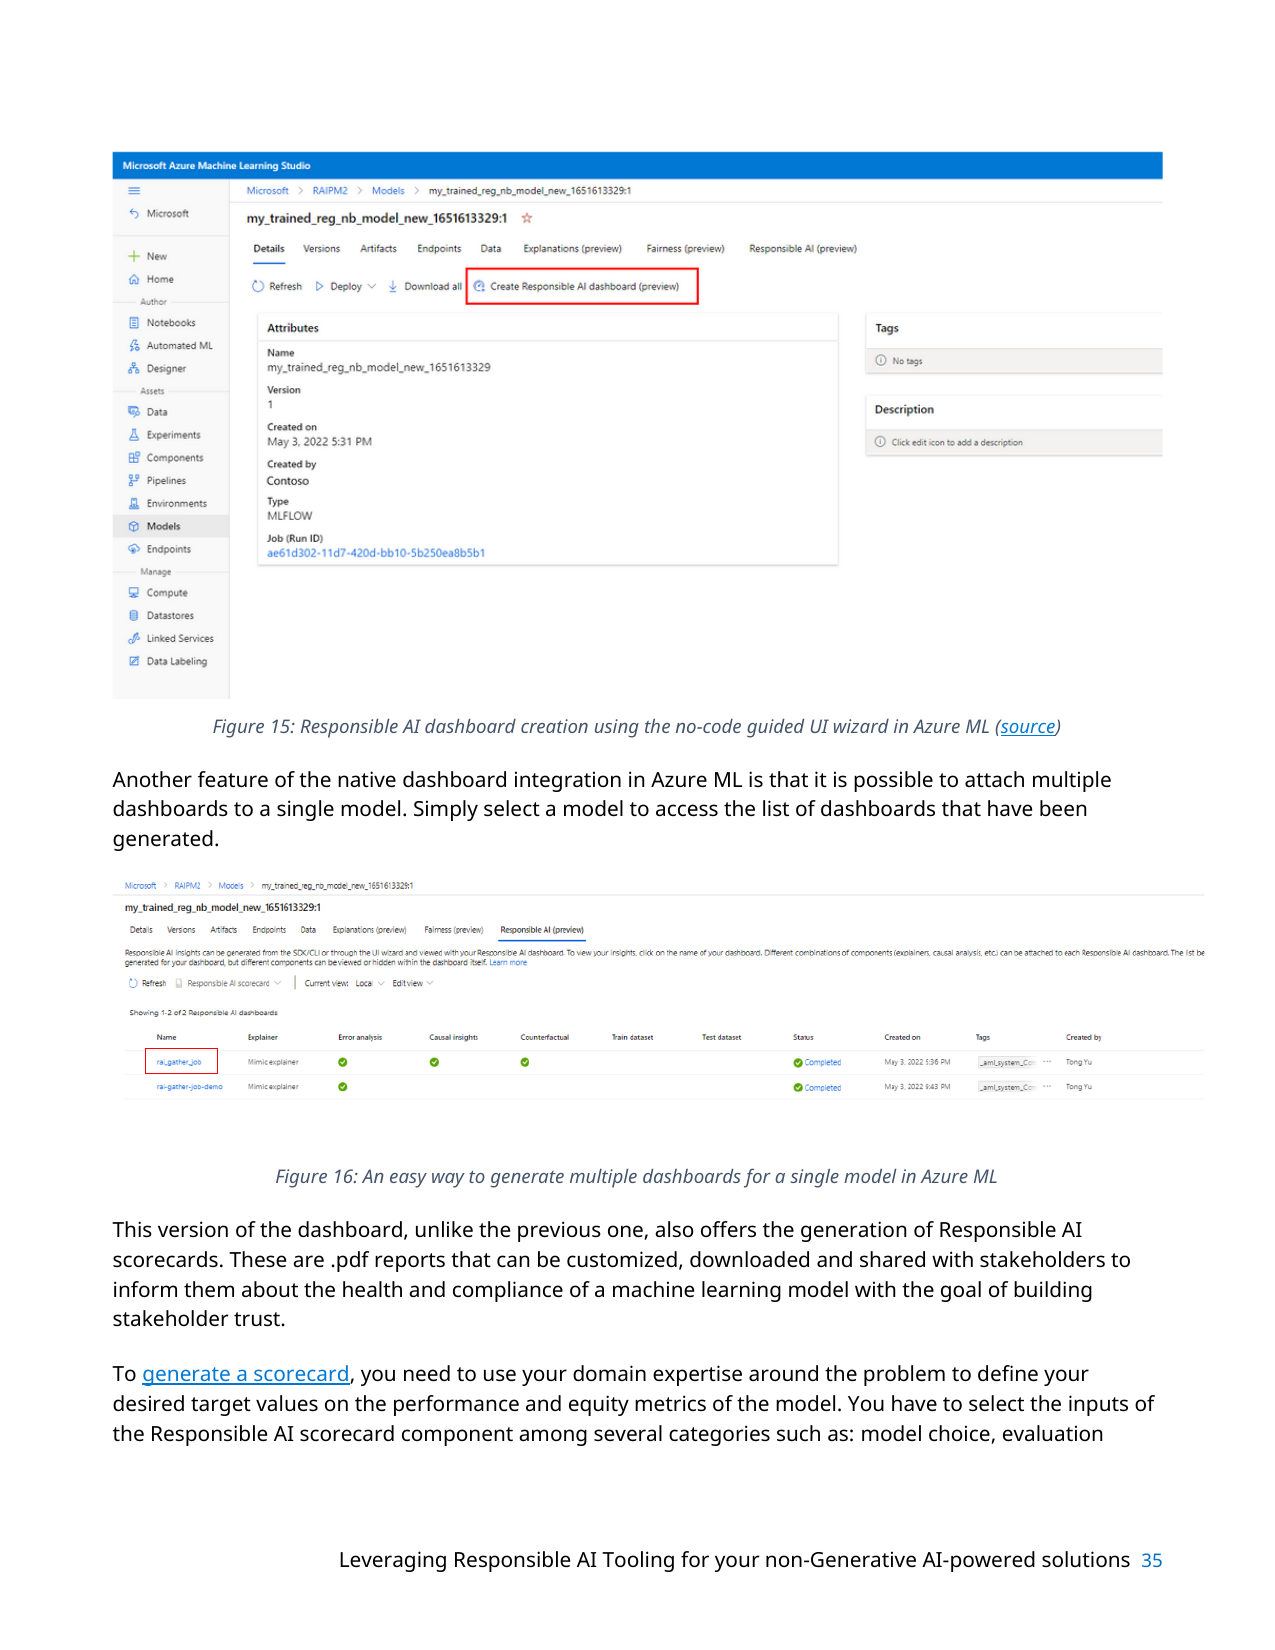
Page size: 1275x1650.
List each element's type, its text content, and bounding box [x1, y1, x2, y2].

text Another feature of the native dashboard integration in Azure ML is that it is possible to attach multiple dashboards to a single model. Simply select a model to access the list of dashboards that have been generated. [112, 765, 1162, 853]
text This version of the dashboard, unlike the previous one, also offers the generation of Responsible AI scorecards. These are .pdf reports that can be customized, downloaded and shared with stakeholders to inform them about the health and compliance of a machine learning model with the goal of building stakeholder trust. [112, 1215, 1162, 1333]
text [112, 1359, 1162, 1447]
picture [112, 150, 1163, 699]
picture [112, 879, 1205, 1150]
